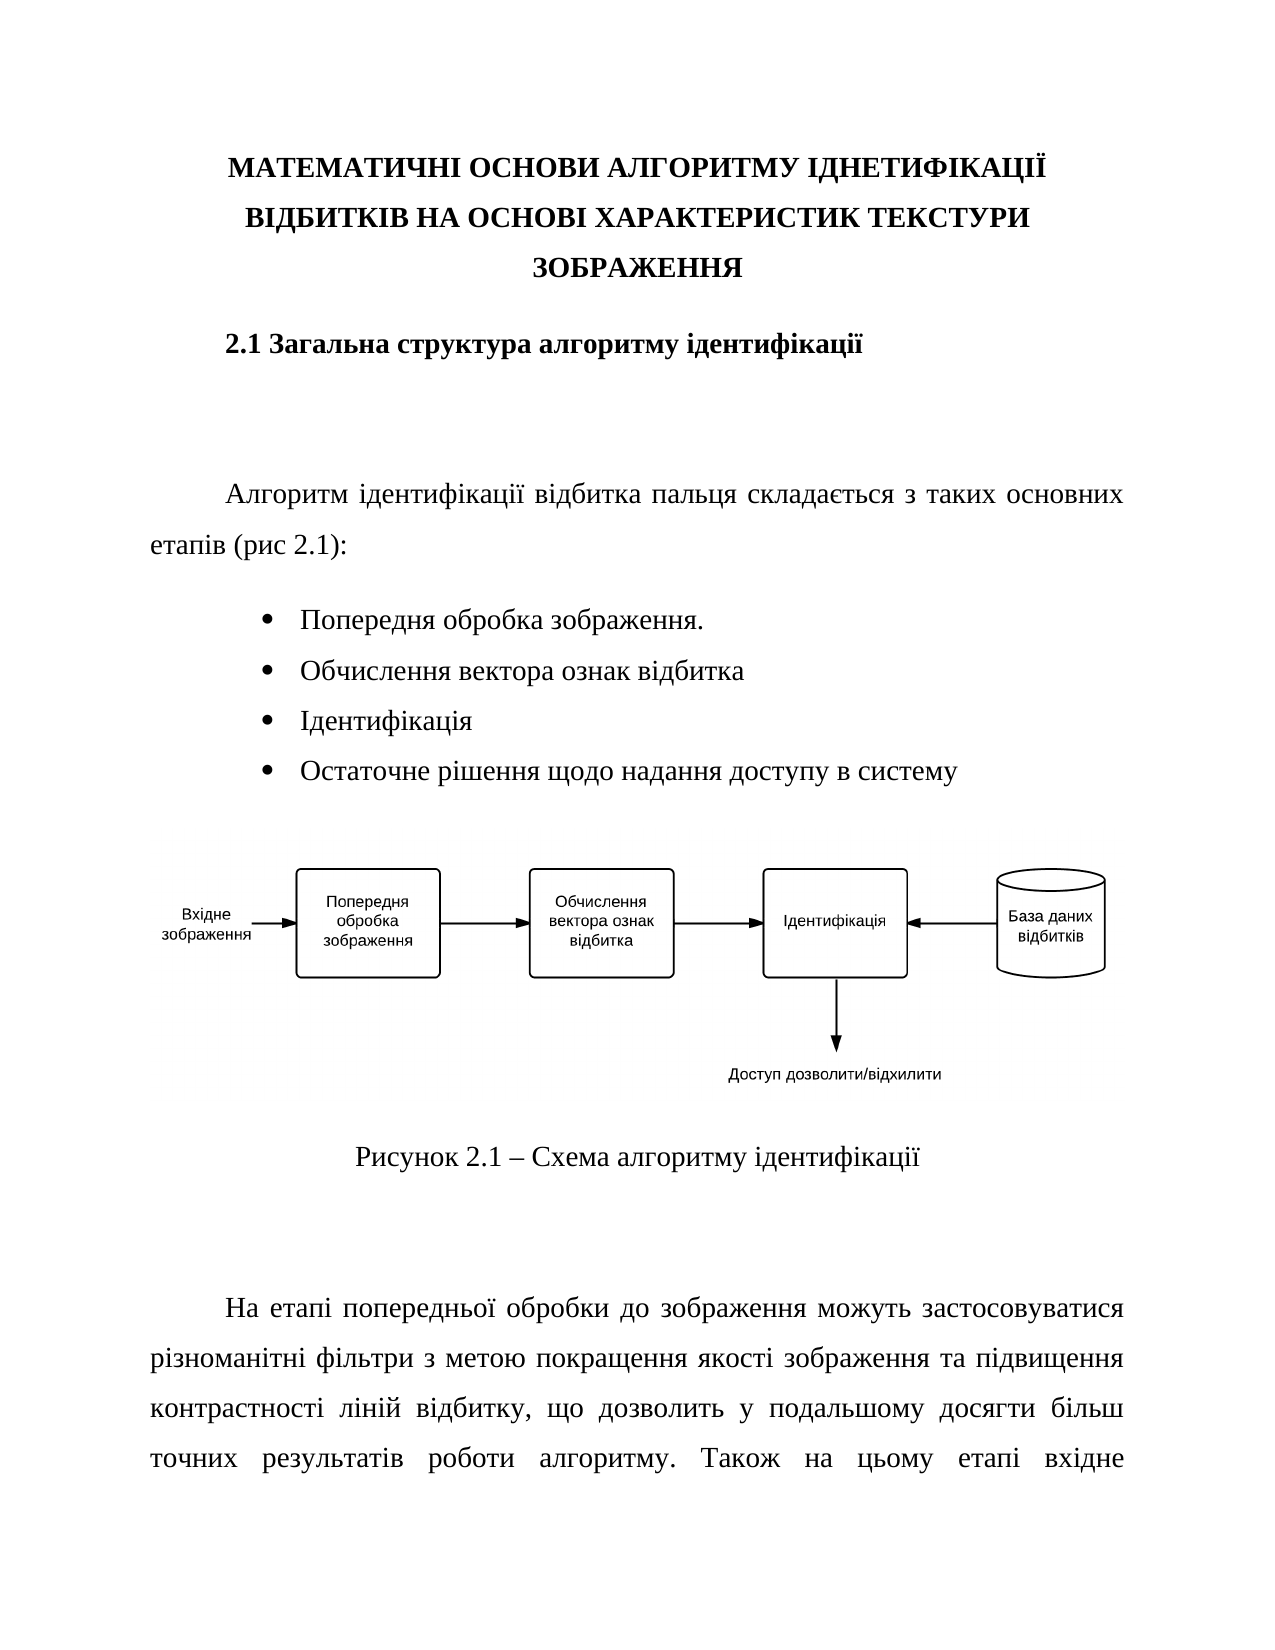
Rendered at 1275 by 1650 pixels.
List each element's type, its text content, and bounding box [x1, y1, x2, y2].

list Обчислення вектора ознак відбитка [262, 653, 1125, 686]
text 2.1 Загальна структура алгоритму ідентифікації [150, 326, 1125, 359]
list Ідентифікація [262, 703, 1125, 737]
list Остаточне рішення щодо надання доступу в систему [262, 753, 1125, 787]
text МАТЕМАТИЧНІ ОСНОВИ АЛГОРИТМУ ІДНЕТИФІКАЦІЇ ВІДБИТКІВ НА ОСНОВІ ХАРАКТЕРИСТИК ТЕКСТУРИ ЗОБРАЖЕННЯ [150, 150, 1125, 284]
text Рисунок 2.1 – Схема алгоритму ідентифікації [150, 1139, 1125, 1173]
picture [150, 828, 1125, 1101]
list Попередня обробка зображення. [262, 602, 1125, 636]
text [150, 1290, 1125, 1474]
text Алгоритм ідентифікації відбитка пальця складається з таких основних етапів (рис 2.1): [150, 477, 1125, 560]
